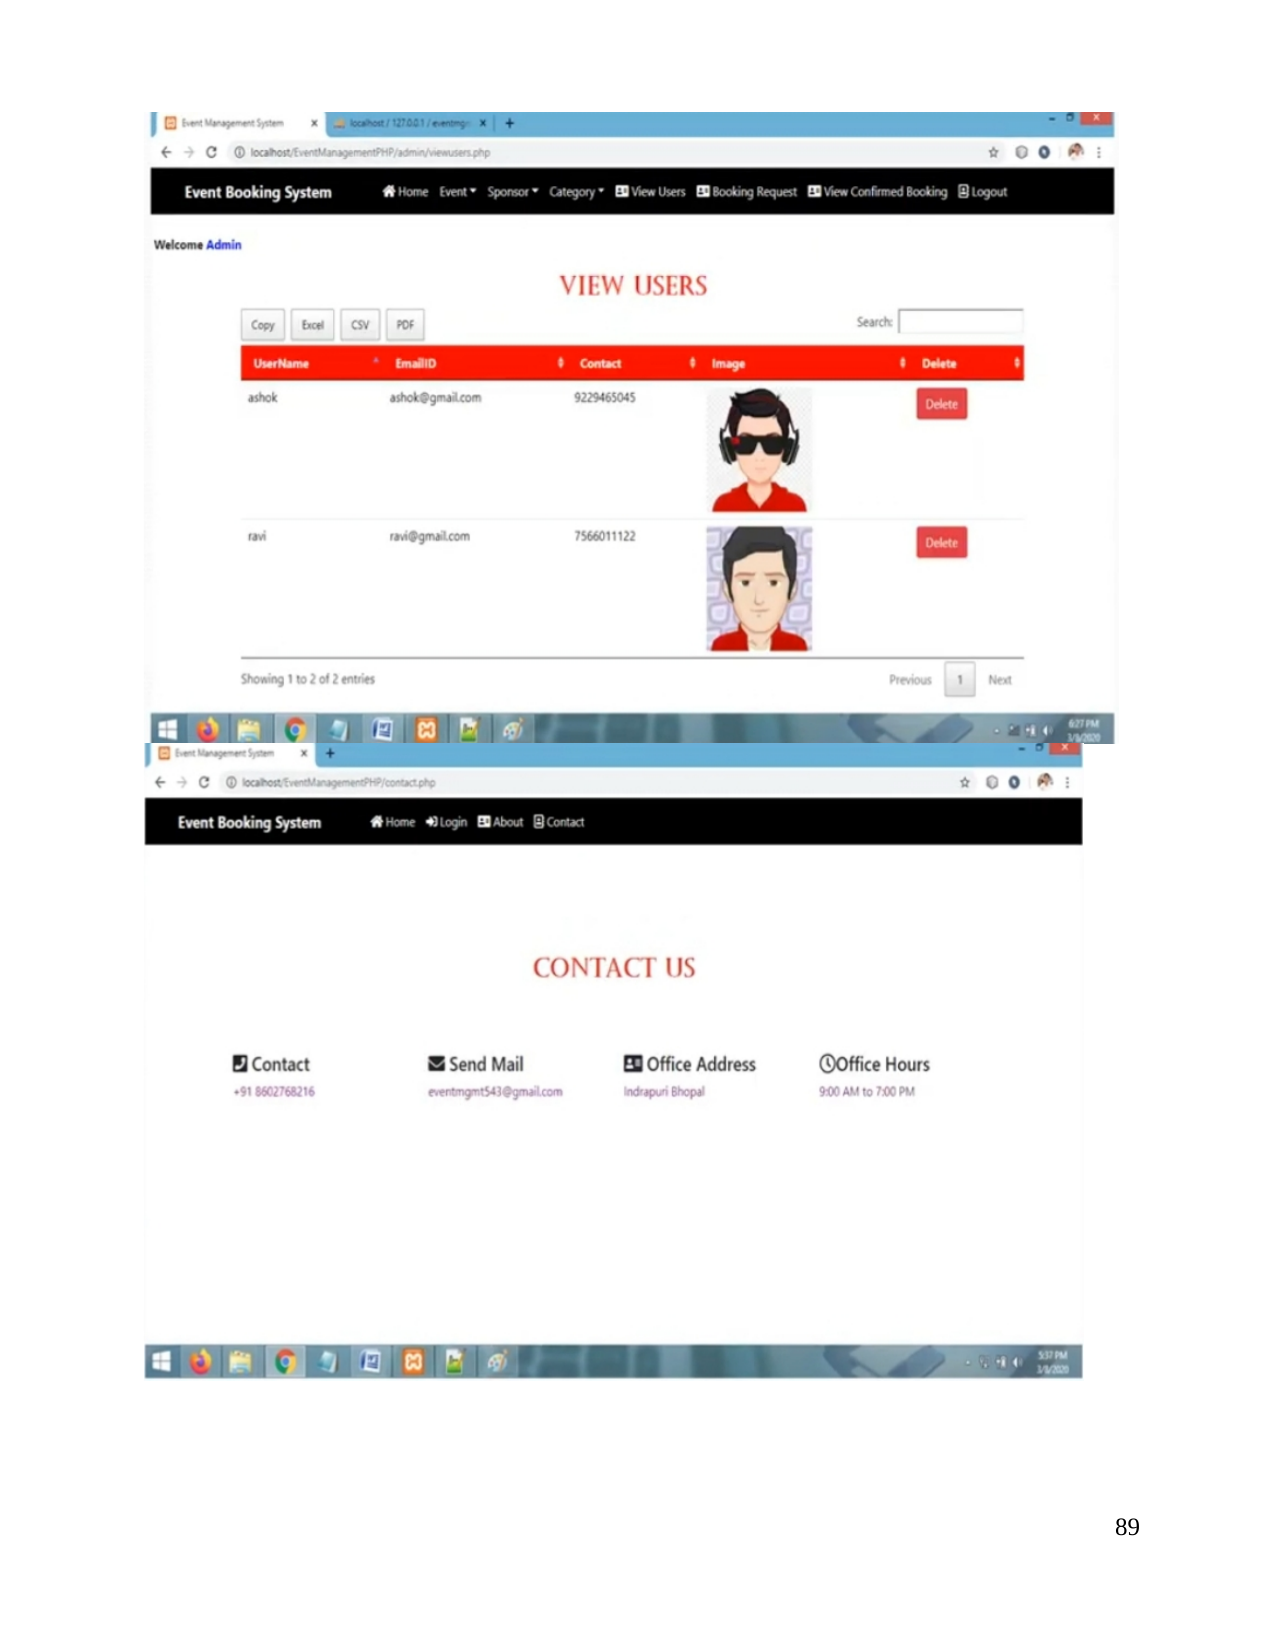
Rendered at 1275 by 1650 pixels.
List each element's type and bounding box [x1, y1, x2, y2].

picture [143, 112, 1119, 1381]
